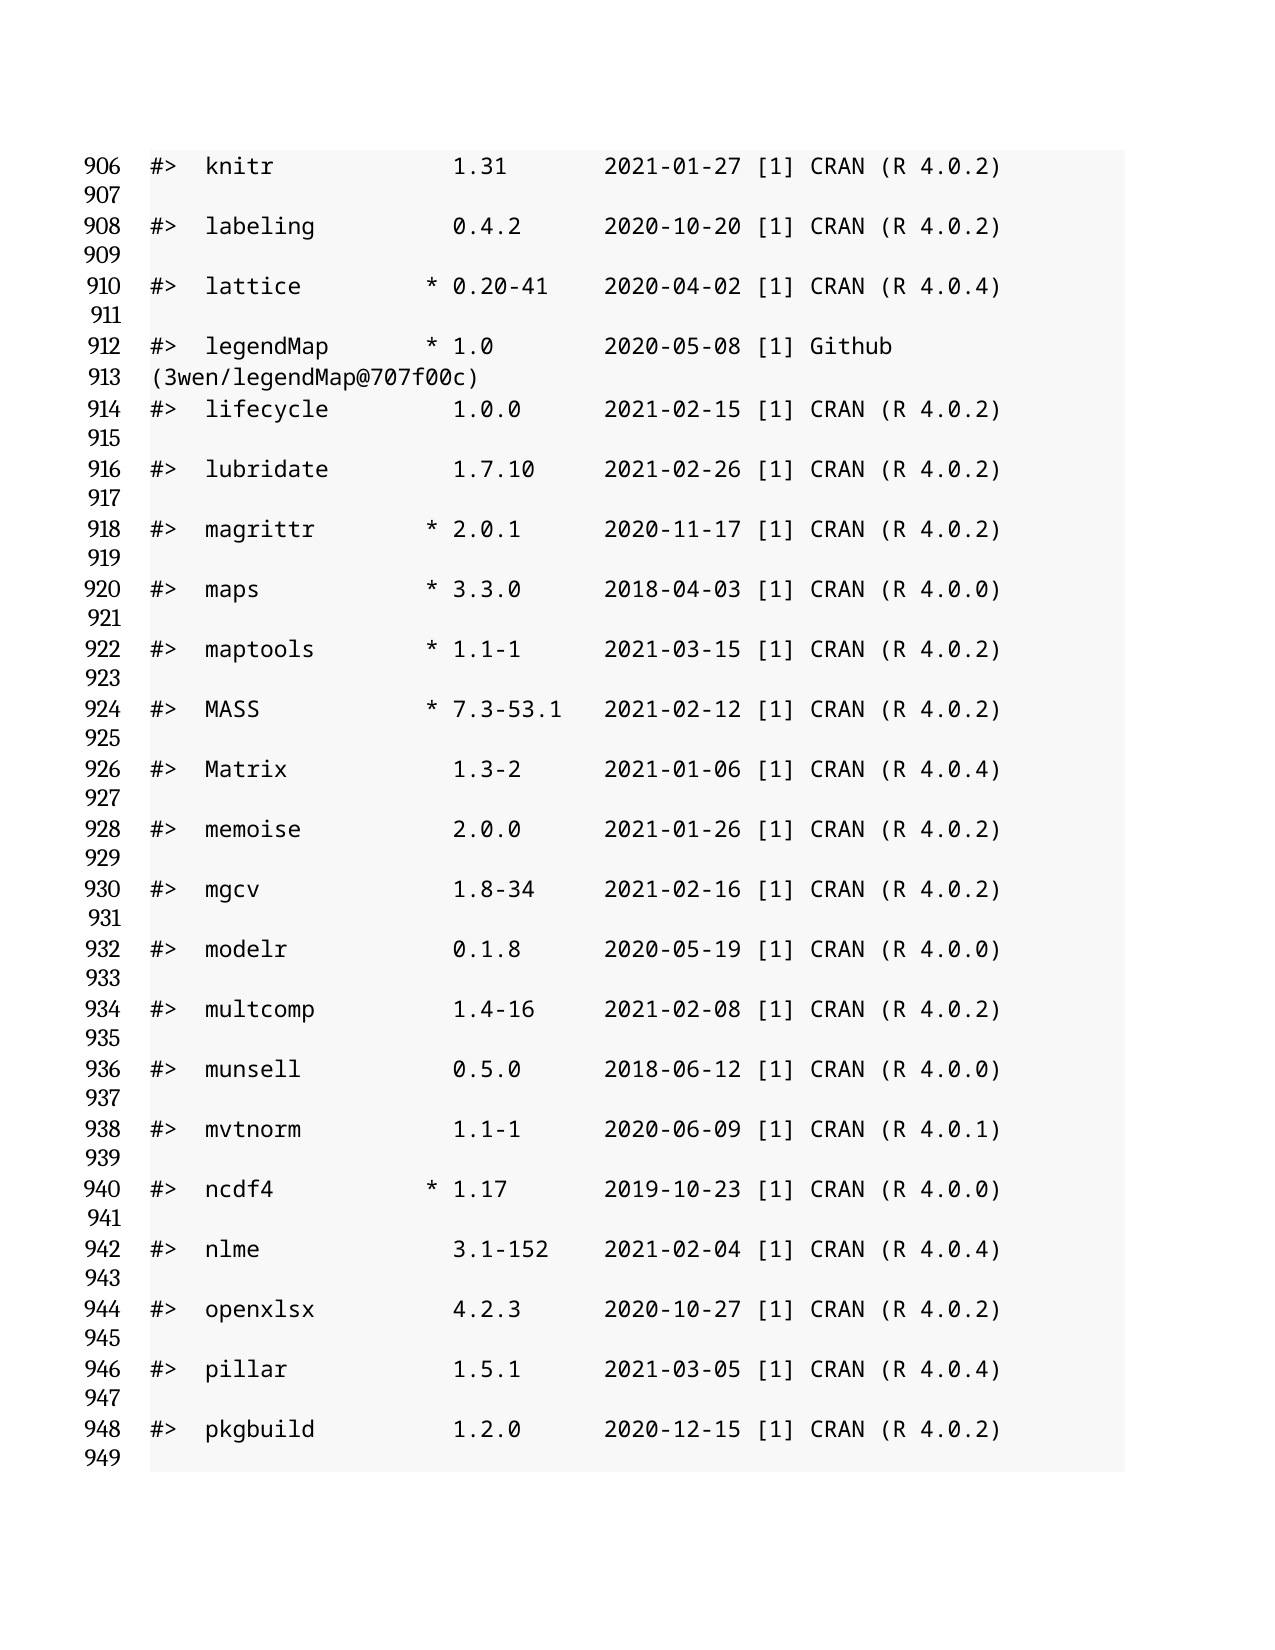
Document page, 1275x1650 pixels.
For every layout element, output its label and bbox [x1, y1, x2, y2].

text [150, 150, 1125, 1472]
